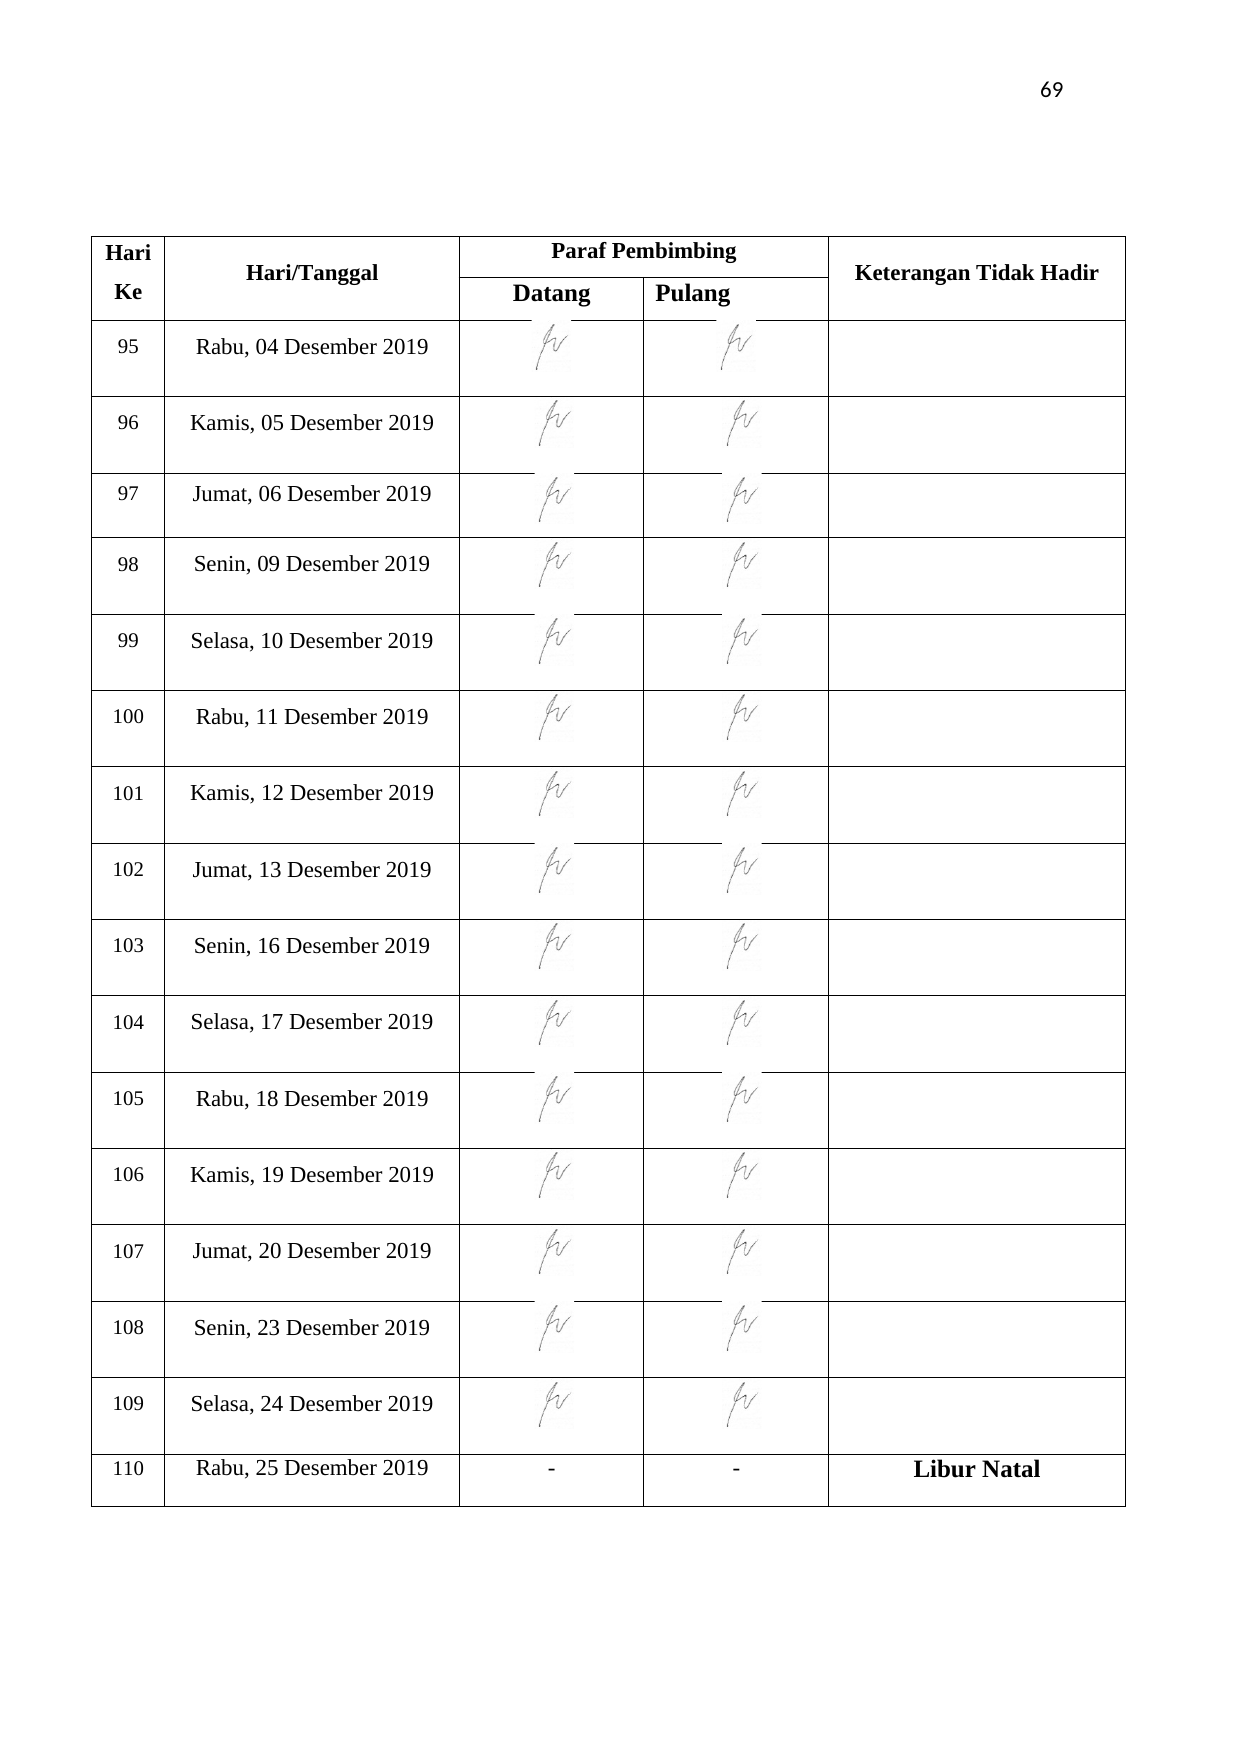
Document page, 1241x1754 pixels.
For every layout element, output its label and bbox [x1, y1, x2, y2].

picture [722, 691, 762, 742]
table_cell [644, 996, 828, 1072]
picture [534, 397, 575, 448]
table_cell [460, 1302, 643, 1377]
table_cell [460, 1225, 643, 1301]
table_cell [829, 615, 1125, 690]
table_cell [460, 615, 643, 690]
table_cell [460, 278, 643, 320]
picture [534, 538, 575, 589]
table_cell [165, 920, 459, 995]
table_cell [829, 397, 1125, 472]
picture [534, 1072, 575, 1124]
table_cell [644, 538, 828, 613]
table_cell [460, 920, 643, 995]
picture [534, 614, 575, 666]
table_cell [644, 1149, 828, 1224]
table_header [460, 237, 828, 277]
picture [722, 614, 762, 666]
picture [722, 1072, 762, 1124]
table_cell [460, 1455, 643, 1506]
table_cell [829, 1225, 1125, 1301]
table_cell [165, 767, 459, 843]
picture [722, 1225, 762, 1276]
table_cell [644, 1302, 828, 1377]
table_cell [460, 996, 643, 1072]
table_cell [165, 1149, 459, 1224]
picture [534, 996, 575, 1047]
picture [534, 1225, 575, 1276]
picture [534, 1301, 575, 1353]
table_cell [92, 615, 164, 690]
picture [722, 538, 762, 589]
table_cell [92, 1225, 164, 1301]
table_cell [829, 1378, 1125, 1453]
picture [716, 320, 756, 372]
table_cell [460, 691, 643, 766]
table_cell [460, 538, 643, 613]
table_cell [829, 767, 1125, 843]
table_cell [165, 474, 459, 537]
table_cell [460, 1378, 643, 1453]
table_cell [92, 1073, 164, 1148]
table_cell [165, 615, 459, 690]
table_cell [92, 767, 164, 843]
picture [722, 397, 762, 448]
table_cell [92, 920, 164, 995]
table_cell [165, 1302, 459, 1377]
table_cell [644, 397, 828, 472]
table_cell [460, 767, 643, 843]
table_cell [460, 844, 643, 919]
picture [722, 843, 762, 895]
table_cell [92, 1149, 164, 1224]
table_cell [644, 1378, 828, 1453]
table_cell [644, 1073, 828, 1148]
picture [534, 473, 575, 524]
picture [722, 767, 762, 818]
picture [534, 1378, 575, 1429]
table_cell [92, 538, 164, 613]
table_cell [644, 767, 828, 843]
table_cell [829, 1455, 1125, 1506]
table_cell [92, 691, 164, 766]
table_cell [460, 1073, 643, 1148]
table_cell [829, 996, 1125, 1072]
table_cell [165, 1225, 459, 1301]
picture [534, 691, 575, 742]
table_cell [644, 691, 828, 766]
picture [534, 767, 575, 818]
picture [722, 1301, 762, 1353]
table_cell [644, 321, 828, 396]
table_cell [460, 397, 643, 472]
picture [534, 920, 575, 971]
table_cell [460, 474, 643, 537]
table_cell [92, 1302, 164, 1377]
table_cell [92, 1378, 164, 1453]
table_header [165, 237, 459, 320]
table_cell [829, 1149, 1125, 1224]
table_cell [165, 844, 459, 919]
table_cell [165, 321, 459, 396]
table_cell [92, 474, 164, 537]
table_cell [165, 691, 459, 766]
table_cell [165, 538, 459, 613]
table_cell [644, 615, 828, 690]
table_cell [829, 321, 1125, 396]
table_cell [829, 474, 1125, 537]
picture [531, 320, 572, 372]
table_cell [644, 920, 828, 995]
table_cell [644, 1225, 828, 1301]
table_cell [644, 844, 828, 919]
picture [722, 473, 762, 524]
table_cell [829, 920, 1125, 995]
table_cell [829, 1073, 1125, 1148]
picture [722, 920, 762, 971]
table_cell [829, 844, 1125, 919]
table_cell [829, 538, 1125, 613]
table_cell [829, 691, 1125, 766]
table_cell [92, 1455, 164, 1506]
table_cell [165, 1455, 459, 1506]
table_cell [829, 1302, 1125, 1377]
picture [722, 1378, 762, 1429]
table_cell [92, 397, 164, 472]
picture [722, 1149, 762, 1200]
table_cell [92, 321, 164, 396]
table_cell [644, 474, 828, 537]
picture [534, 1149, 575, 1200]
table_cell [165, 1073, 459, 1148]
picture [722, 996, 762, 1047]
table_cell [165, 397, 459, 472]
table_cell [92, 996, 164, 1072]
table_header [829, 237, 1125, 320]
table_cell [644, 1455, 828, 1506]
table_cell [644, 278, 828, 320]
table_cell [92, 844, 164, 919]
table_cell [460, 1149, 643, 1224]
picture [534, 843, 575, 895]
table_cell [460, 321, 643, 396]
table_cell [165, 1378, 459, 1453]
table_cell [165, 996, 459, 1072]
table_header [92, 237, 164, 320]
